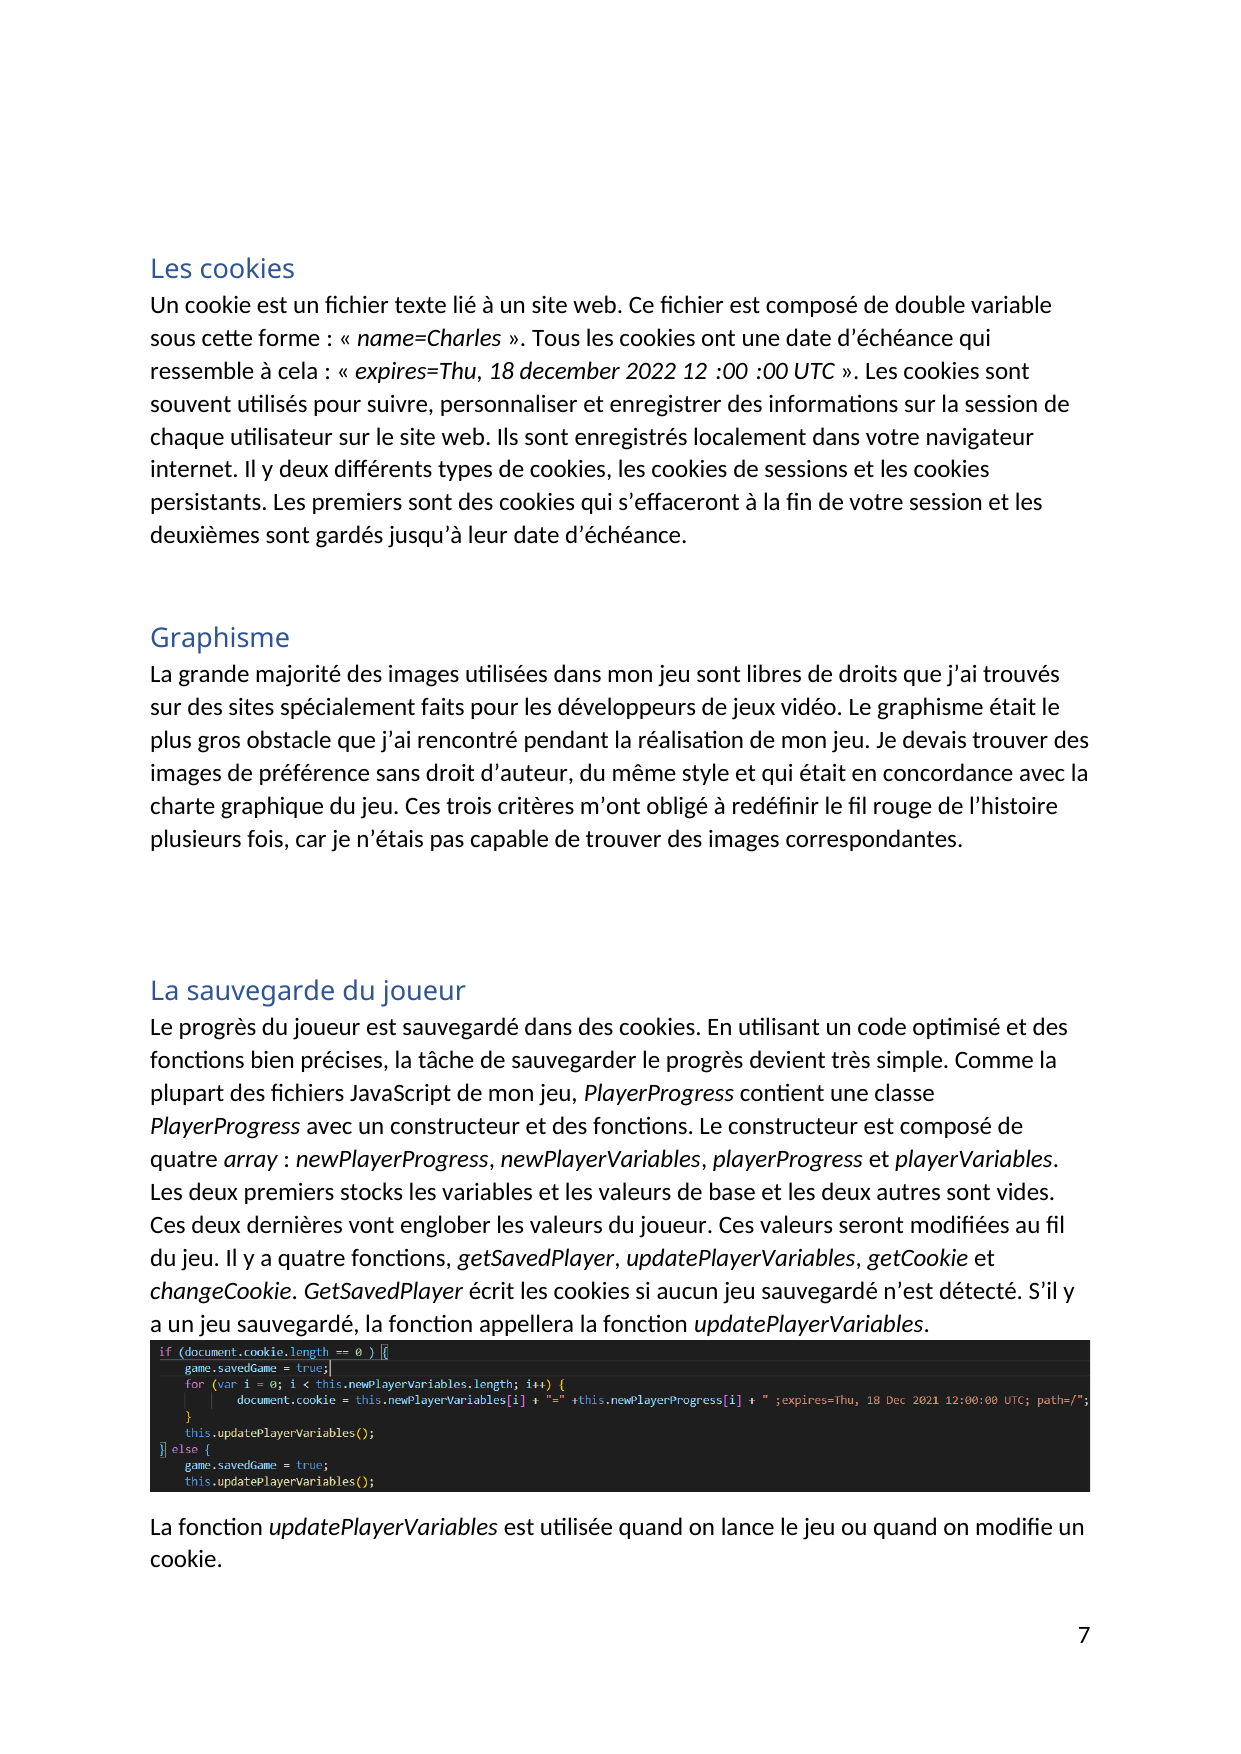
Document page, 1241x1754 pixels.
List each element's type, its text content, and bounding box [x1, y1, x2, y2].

text Un cookie est un fichier texte lié à un site web. Ce fichier est composé de double variable sous cette forme : « name=Charles ». Tous les cookies ont une date d’échéance qui ressemble à cela : « expires=Thu, 18 december 2022 12 :00 :00 UTC ». Les cookies sont souvent utilisés pour suivre, personnaliser et enregistrer des informations sur la session de chaque utilisateur sur le site web. Ils sont enregistrés localement dans votre navigateur internet. Il y deux différents types de cookies, les cookies de sessions et les cookies persistants. Les premiers sont des cookies qui s’effaceront à la fin de votre session et les deuxièmes sont gardés jusqu’à leur date d’échéance. [150, 289, 1090, 550]
picture [150, 1340, 1091, 1492]
subtitle La sauvegarde du joueur [150, 972, 1090, 1008]
subtitle Graphisme [150, 618, 1090, 655]
text Le progrès du joueur est sauvegardé dans des cookies. En utilisant un code optimisé et des fonctions bien précises, la tâche de sauvegarder le progrès devient très simple. Comme la plupart des fichiers JavaScript de mon jeu, PlayerProgress contient une classe PlayerProgress avec un constructeur et des fonctions. Le constructeur est composé de quatre array : newPlayerProgress, newPlayerVariables, playerProgress et playerVariables. Les deux premiers stocks les variables et les valeurs de base et les deux autres sont vides. Ces deux dernières vont englober les valeurs du joueur. Ces valeurs seront modifiées au fil du jeu. Il y a quatre fonctions, getSavedPlayer, updatePlayerVariables, getCookie et changeCookie. GetSavedPlayer écrit les cookies si aucun jeu sauvegardé n’est détecté. S’il y a un jeu sauvegardé, la fonction appellera la fonction updatePlayerVariables. [150, 1011, 1090, 1340]
text La fonction updatePlayerVariables est utilisée quand on lance le jeu ou quand on modifie un cookie. [150, 1511, 1090, 1574]
text La grande majorité des images utilisées dans mon jeu sont libres de droits que j’ai trouvés sur des sites spécialement faits pour les développeurs de jeux vidéo. Le graphisme était le plus gros obstacle que j’ai rencontré pendant la réalisation de mon jeu. Je devais trouver des images de préférence sans droit d’auteur, du même style et qui était en concordance avec la charte graphique du jeu. Ces trois critères m’ont obligé à redéfinir le fil rouge de l’histoire plusieurs fois, car je n’étais pas capable de trouver des images correspondantes. [150, 658, 1090, 853]
subtitle Les cookies [150, 249, 1090, 286]
